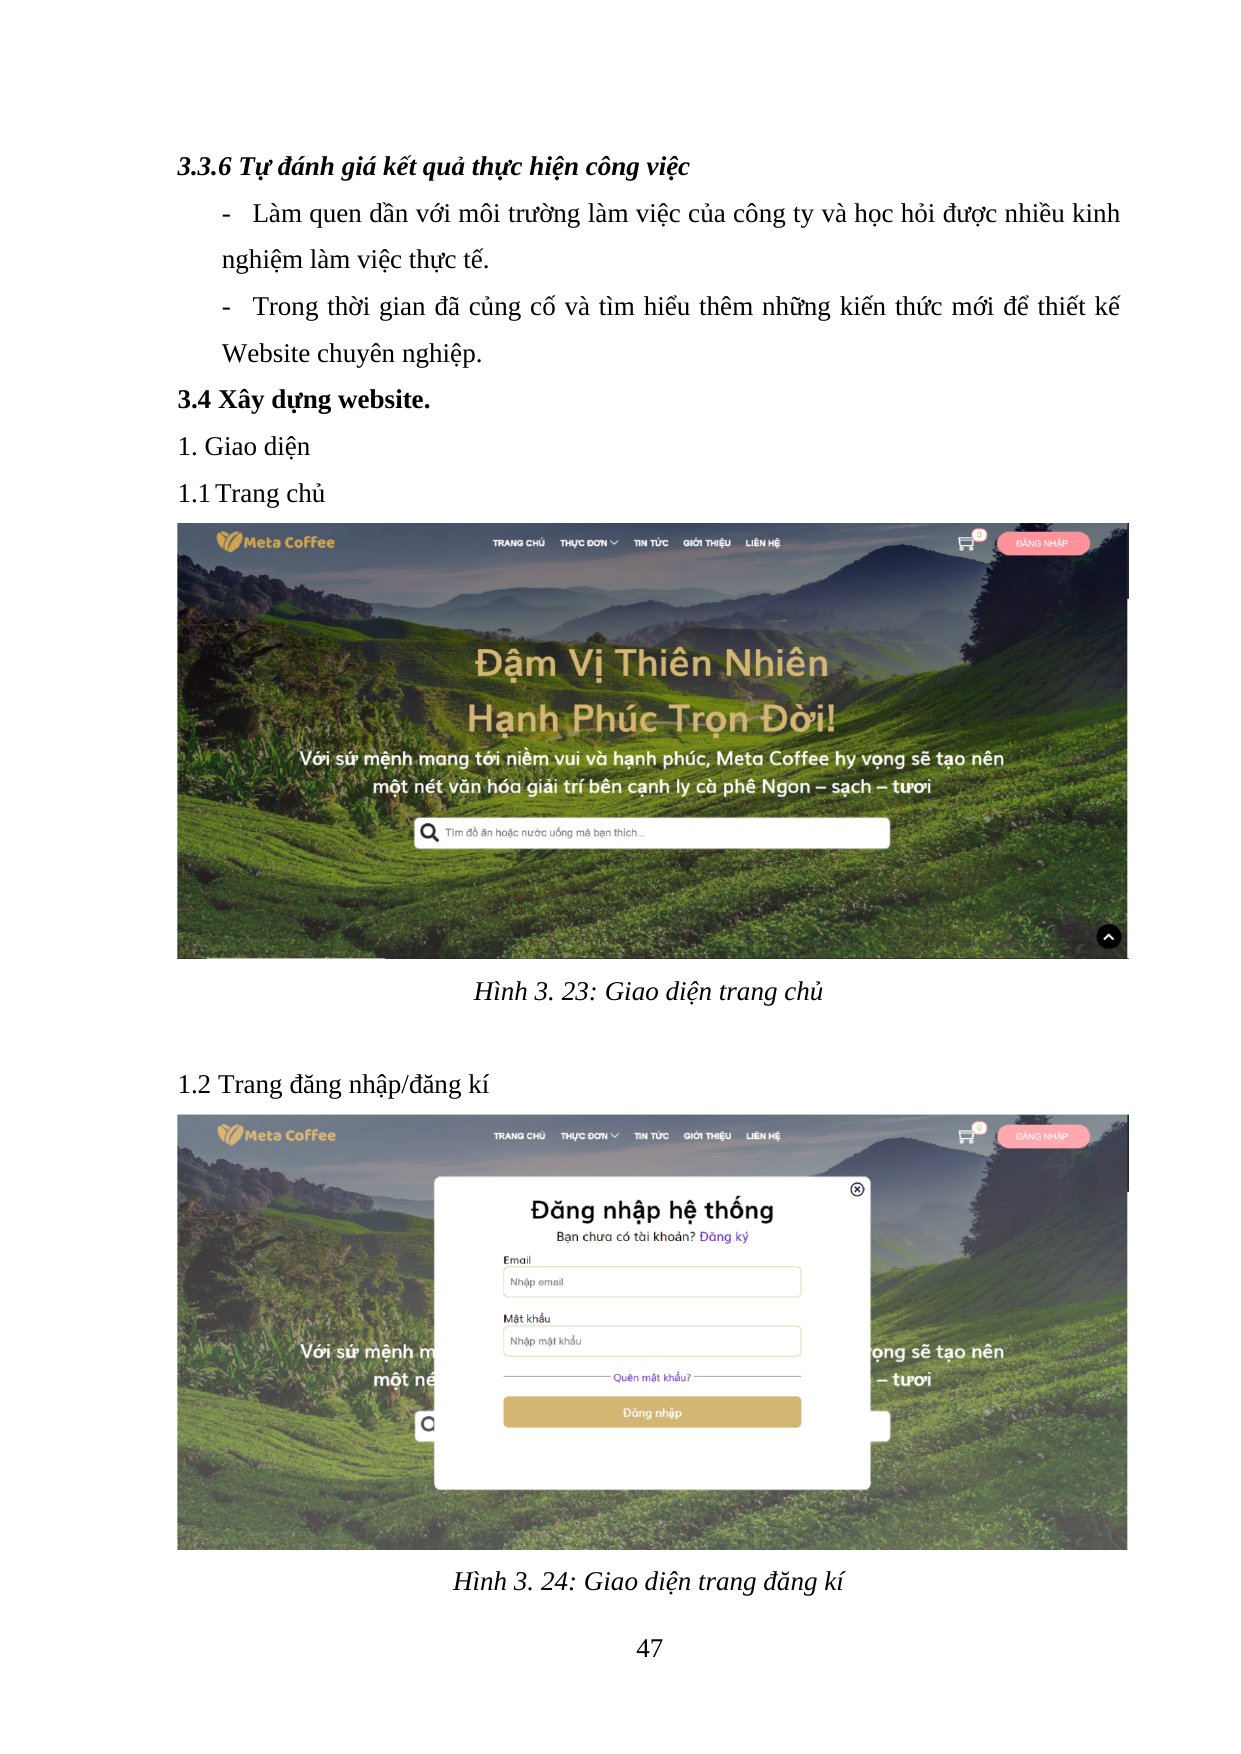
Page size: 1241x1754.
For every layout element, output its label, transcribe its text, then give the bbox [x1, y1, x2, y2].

subtitle Trang chủ [177, 477, 1122, 508]
subtitle 1. Giao diện [177, 430, 1122, 461]
picture [177, 523, 1129, 959]
list Trong thời gian đã củng cố và tìm hiểu thêm những kiến thức mới để thiết kế Website chuyên nghiệp. [222, 290, 1122, 368]
subtitle 3.3.6 Tự đánh giá kết quả thực hiện công việc [177, 150, 1122, 181]
picture [177, 1114, 1129, 1550]
subtitle 1.2 Trang đăng nhập/đăng kí [177, 1068, 1122, 1099]
list Làm quen dần với môi trường làm việc của công ty và học hỏi được nhiều kinh nghiệm làm việc thực tế. [222, 197, 1122, 274]
subtitle 3.4 Xây dựng website. [177, 383, 1122, 414]
